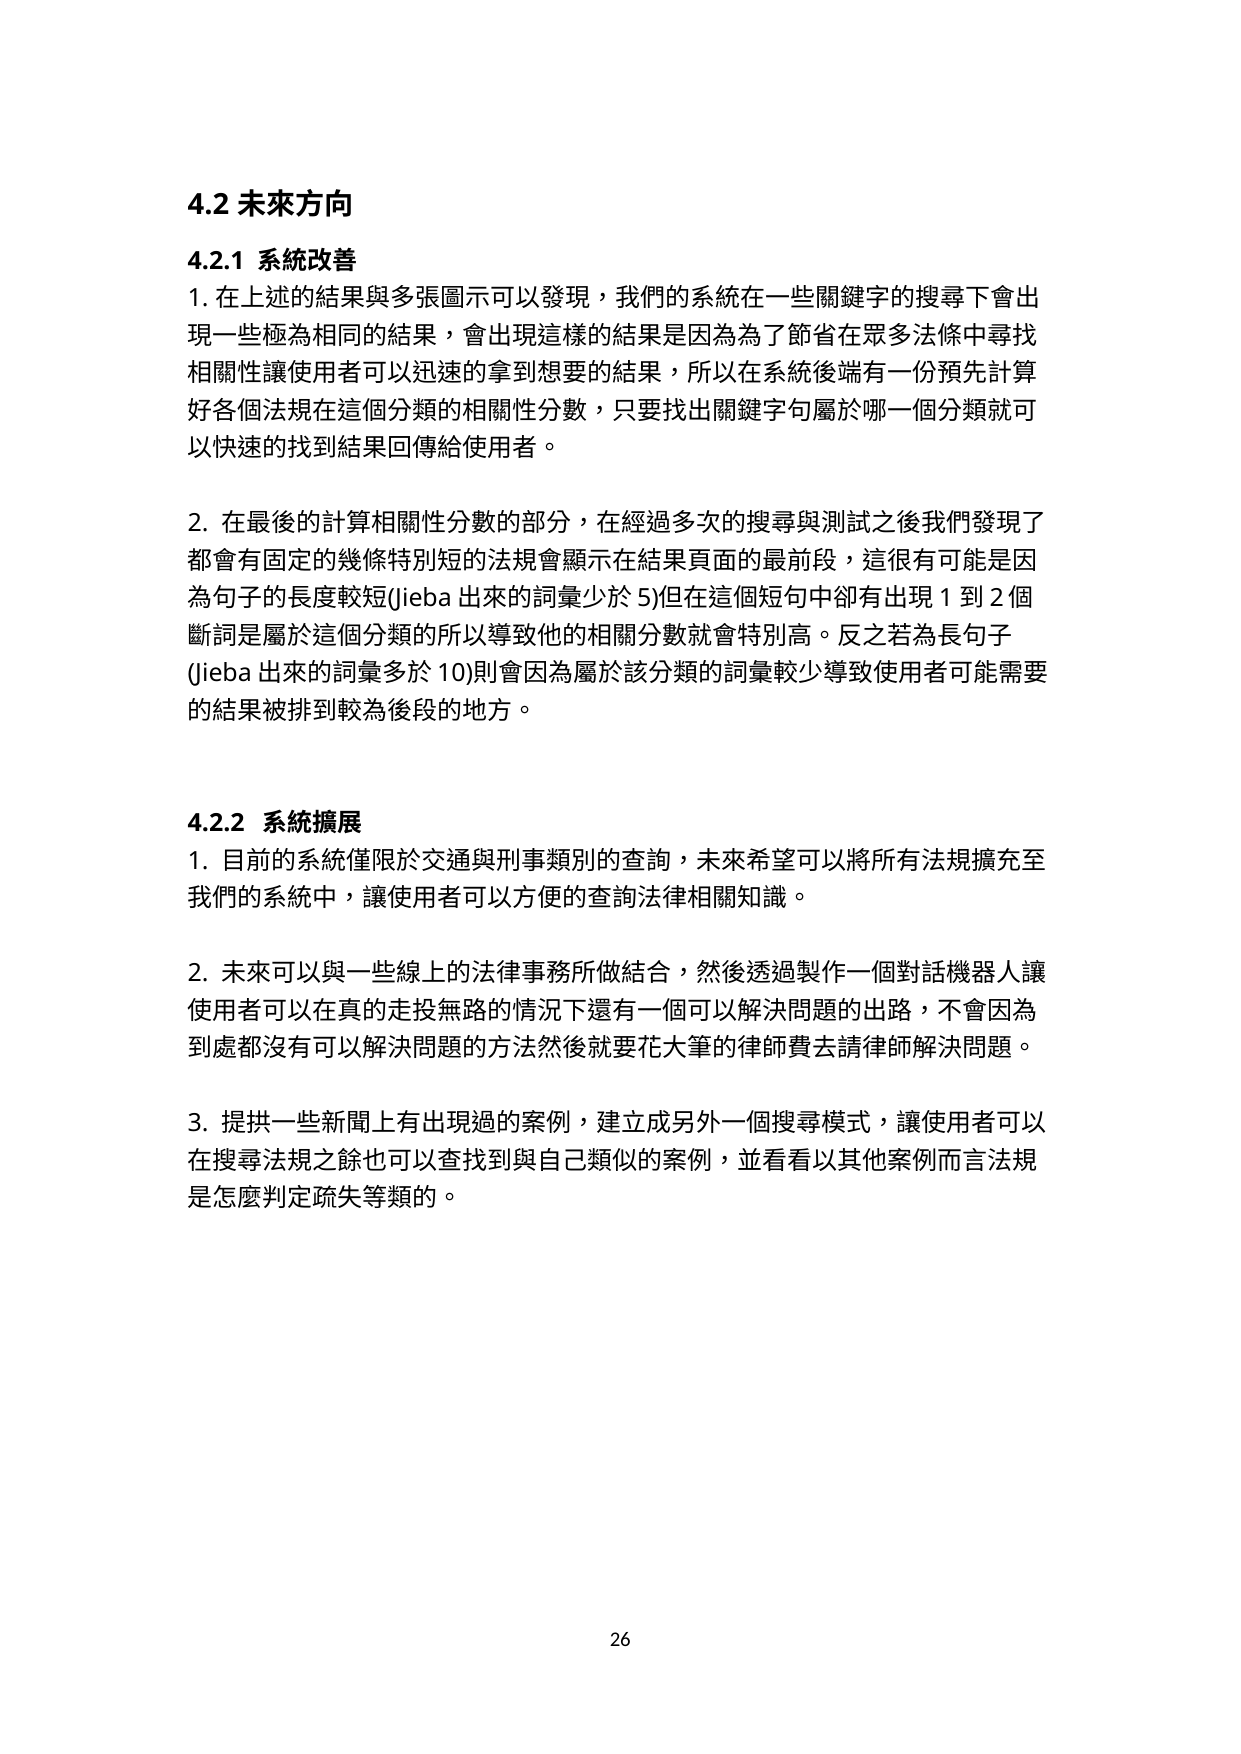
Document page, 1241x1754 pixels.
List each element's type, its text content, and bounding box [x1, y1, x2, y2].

list 系統擴展 [187, 802, 1053, 839]
text 2. 未來可以與一些線上的法律事務所做結合，然後透過製作一個對話機器人讓使用者可以在真的走投無路的情況下還有一個可以解決問題的出路，不會因為到處都沒有可以解決問題的方法然後就要花大筆的律師費去請律師解決問題。 [187, 952, 1053, 1064]
text 3. 提拱一些新聞上有出現過的案例，建立成另外一個搜尋模式，讓使用者可以在搜尋法規之餘也可以查找到與自己類似的案例，並看看以其他案例而言法規是怎麼判定疏失等類的。 [187, 1102, 1053, 1214]
text 2. 在最後的計算相關性分數的部分，在經過多次的搜尋與測試之後我們發現了都會有固定的幾條特別短的法規會顯示在結果頁面的最前段，這很有可能是因為句子的長度較短(Jieba出來的詞彙少於5)但在這個短句中卻有出現1 到2個斷詞是屬於這個分類的所以導致他的相關分數就會特別高。反之若為長句子(Jieba出來的詞彙多於10)則會因為屬於該分類的詞彙較少導致使用者可能需要的結果被排到較為後段的地方。 [187, 502, 1053, 727]
text 1. 目前的系統僅限於交通與刑事類別的查詢，未來希望可以將所有法規擴充至我們的系統中，讓使用者可以方便的查詢法律相關知識。 [187, 839, 1053, 914]
text 4.2 未來方向 [187, 164, 1053, 239]
text 4.2.1 系統改善 [187, 239, 1053, 277]
text 1. 在上述的結果與多張圖示可以發現，我們的系統在一些關鍵字的搜尋下會出現一些極為相同的結果，會出現這樣的結果是因為為了節省在眾多法條中尋找相關性讓使用者可以迅速的拿到想要的結果，所以在系統後端有一份預先計算好各個法規在這個分類的相關性分數，只要找出關鍵字句屬於哪一個分類就可以快速的找到結果回傳給使用者。 [187, 277, 1053, 464]
